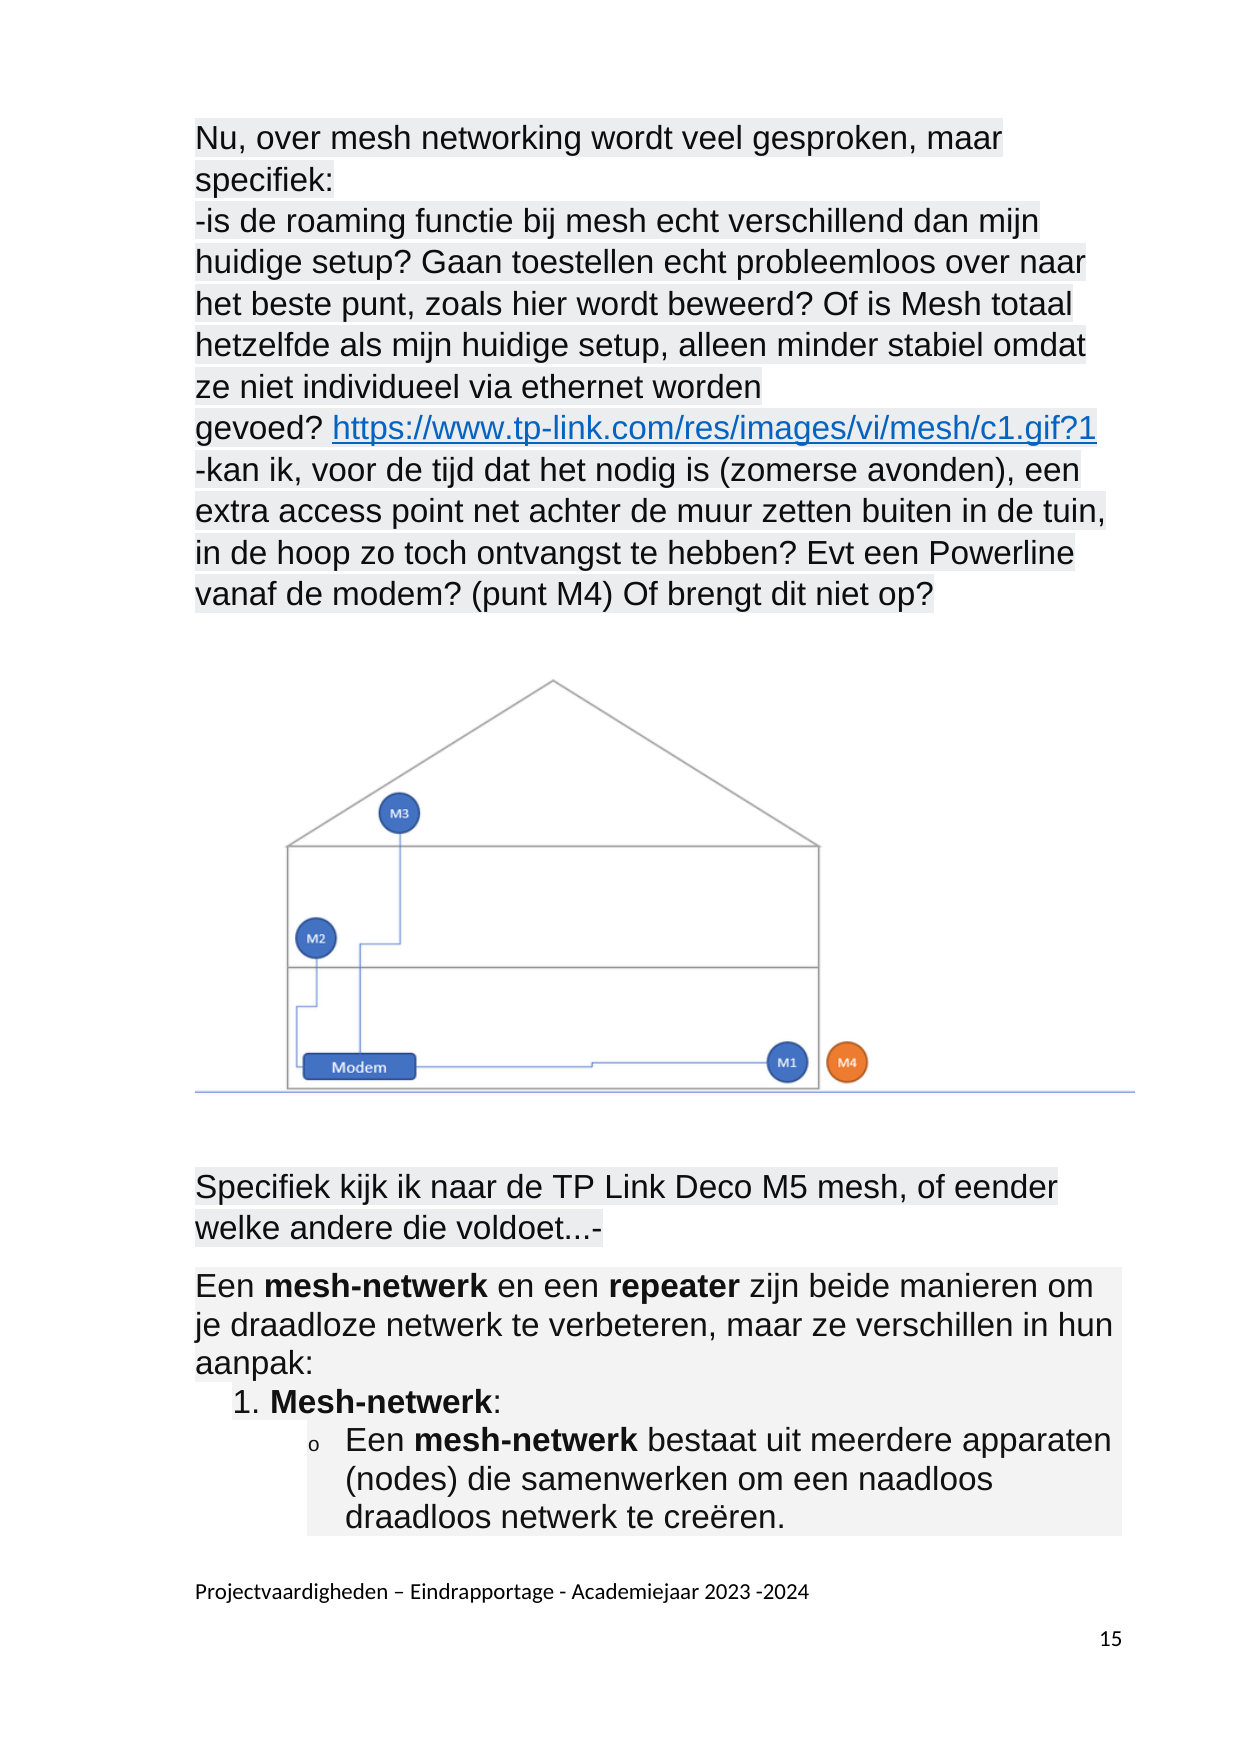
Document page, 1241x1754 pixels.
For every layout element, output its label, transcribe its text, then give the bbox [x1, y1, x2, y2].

text Een mesh-netwerk en een repeater zijn beide manieren om je draadloze netwerk te verbeteren, maar ze verschillen in hun aanpak: [195, 1267, 1122, 1382]
picture [194, 656, 1135, 1139]
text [195, 118, 1122, 656]
list Mesh-netwerk: [232, 1382, 1122, 1420]
list Een mesh-netwerk bestaat uit meerdere apparaten (nodes) die samenwerken om een naadloos draadloos netwerk te creëren. [307, 1420, 1122, 1536]
